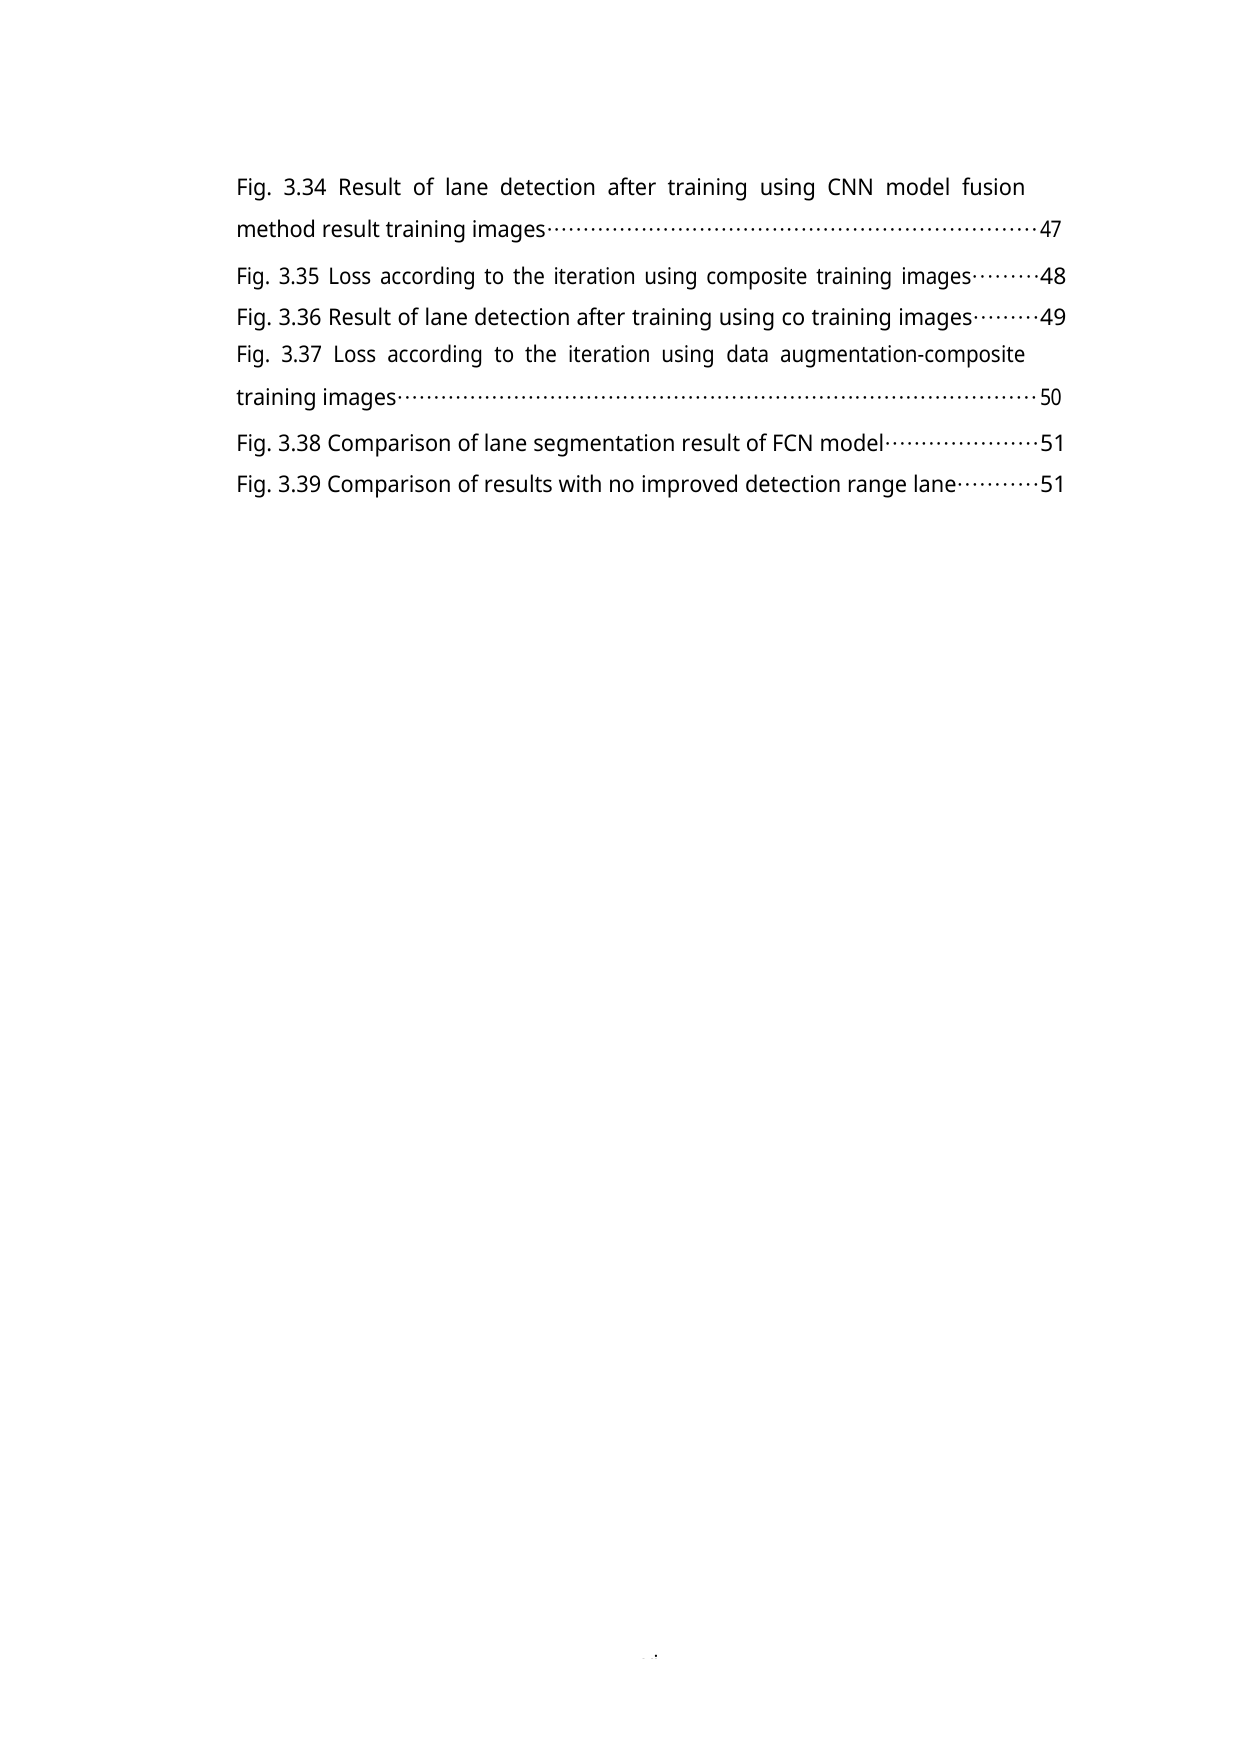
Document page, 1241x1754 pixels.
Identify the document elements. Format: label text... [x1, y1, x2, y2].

text Fig. 3.37 Loss according to the iteration using data augmentation-composite training images 50 [236, 338, 1063, 412]
text Fig. 3.35 Loss according to the iteration using composite training images 48 [236, 255, 1221, 292]
text Fig. 3.39 Comparison of results with no improved detection range lane 51 [236, 459, 1221, 501]
text Fig. 3.36 Result of lane detection after training using co training images 49 [236, 292, 1221, 333]
text Fig. 3.38 Comparison of lane segmentation result of FCN model 51 [236, 423, 1221, 459]
text Fig. 3.34 Result of lane detection after training using CNN model fusion method result training images 47 [236, 171, 1063, 244]
